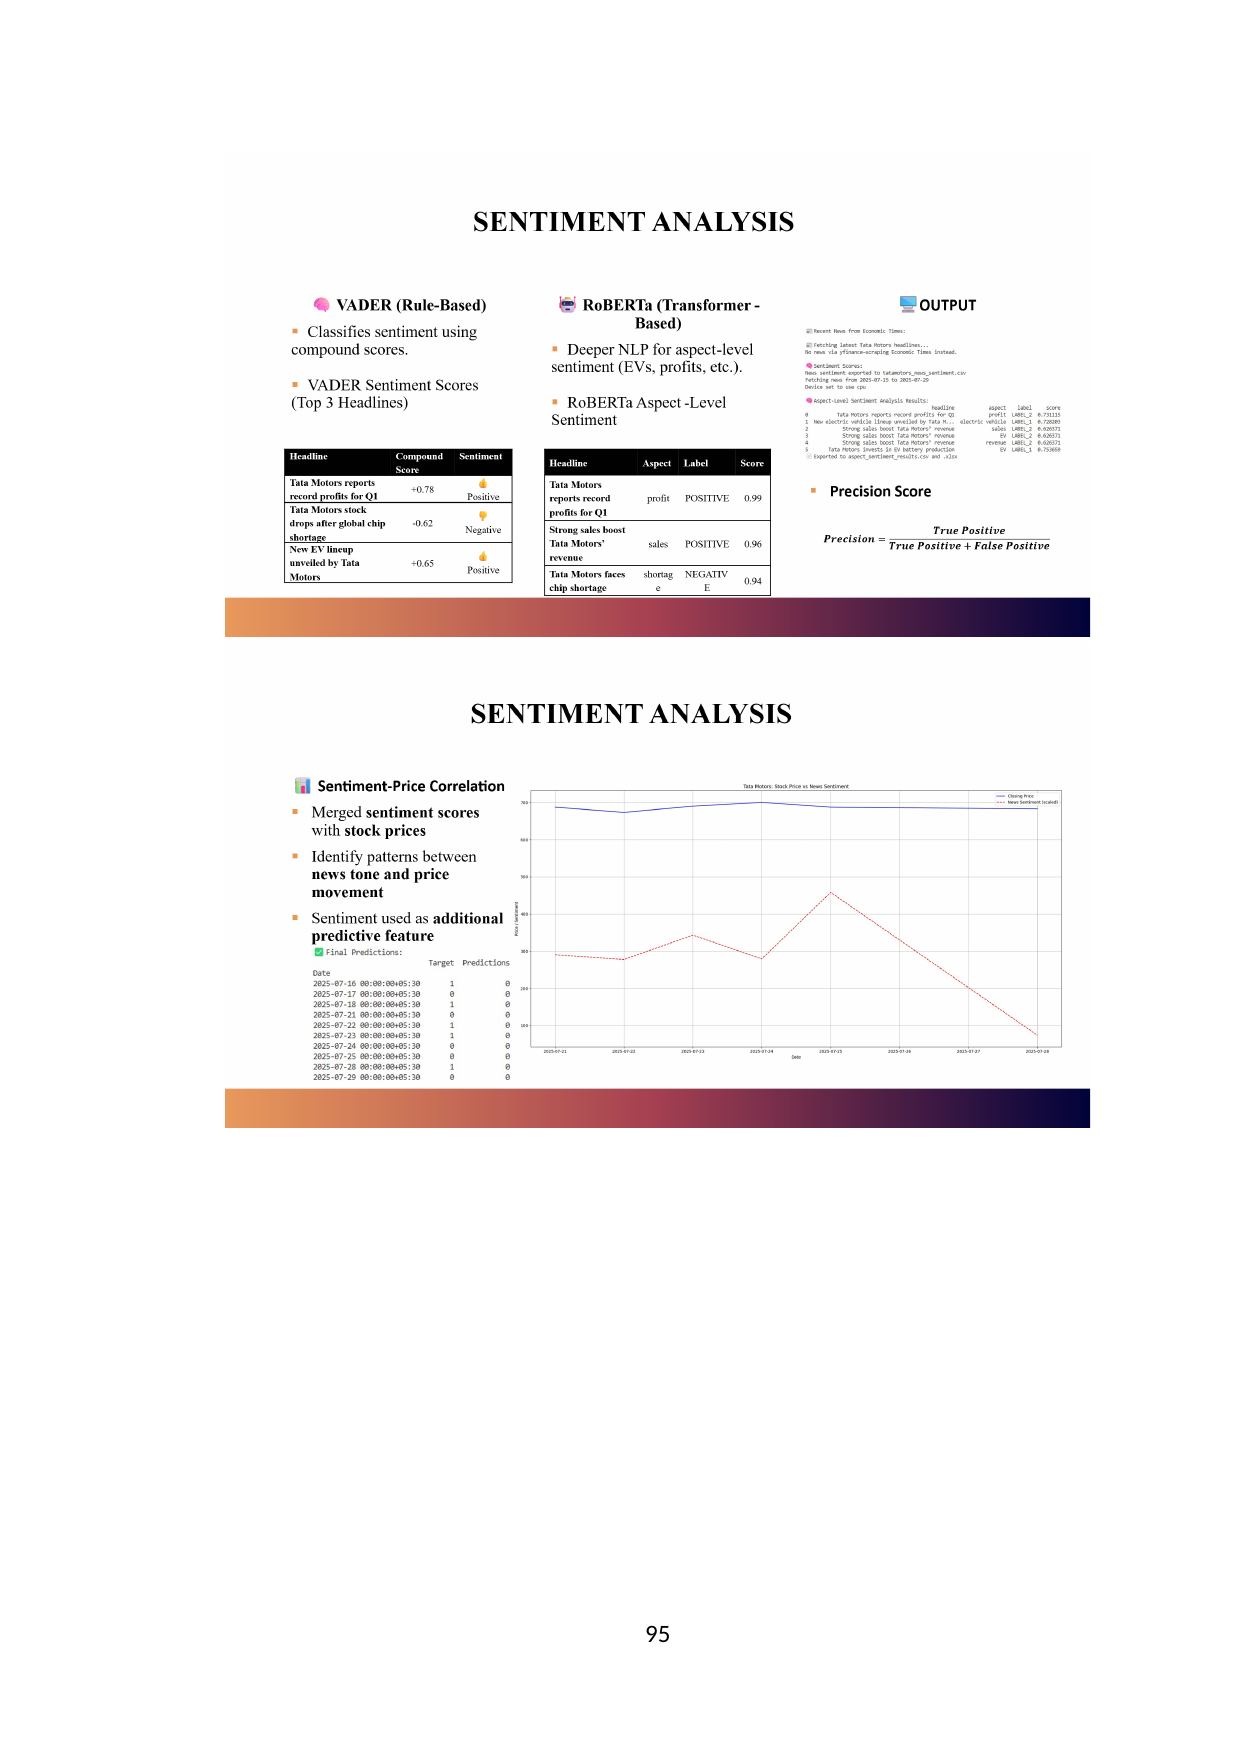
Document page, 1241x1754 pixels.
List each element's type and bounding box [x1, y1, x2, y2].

picture [225, 641, 1091, 1128]
picture [225, 150, 1091, 637]
